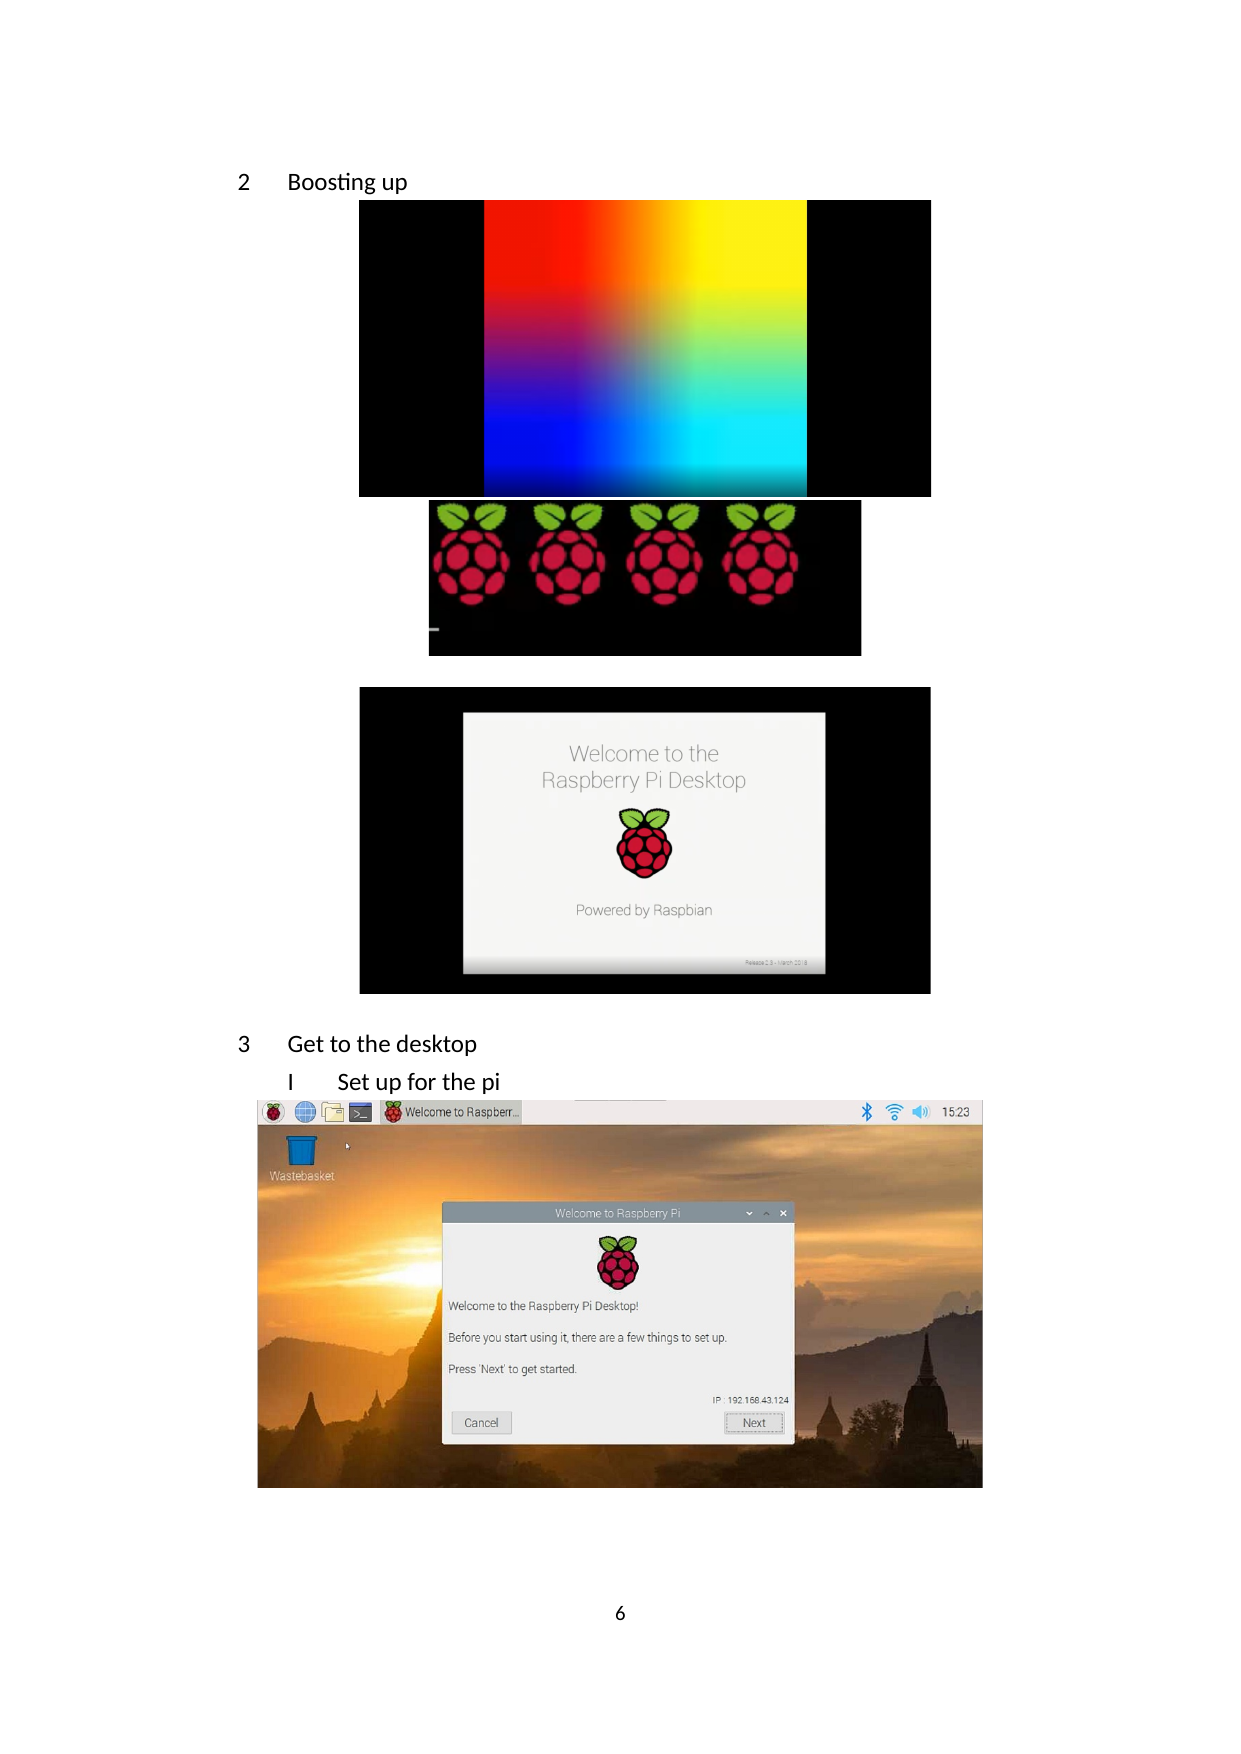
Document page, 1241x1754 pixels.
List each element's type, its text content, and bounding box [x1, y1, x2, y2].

list Boosting up [237, 162, 1053, 200]
list Set up for the pi [287, 1062, 1053, 1100]
list Get to the desktop [237, 1025, 1053, 1062]
picture [428, 500, 862, 656]
picture [359, 200, 932, 497]
picture [359, 687, 931, 994]
picture [257, 1100, 983, 1488]
